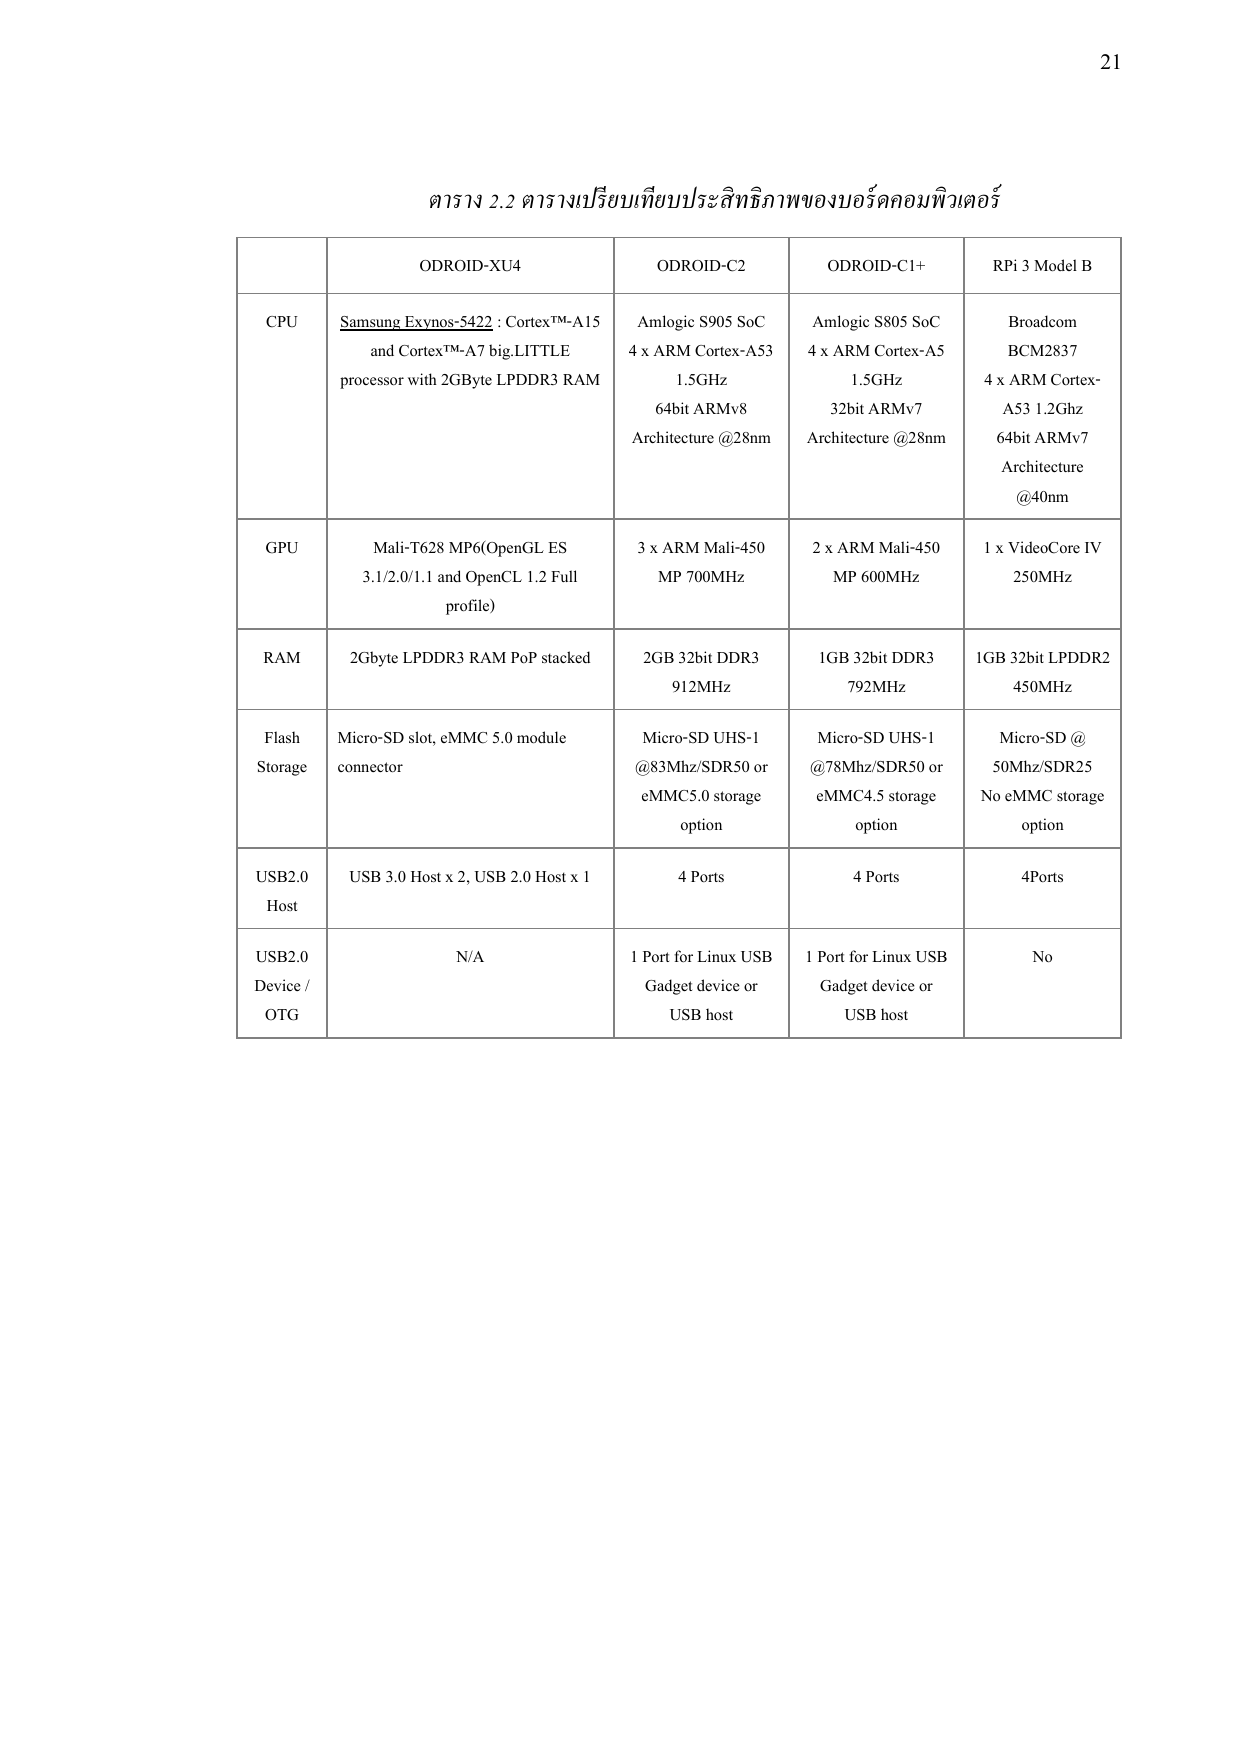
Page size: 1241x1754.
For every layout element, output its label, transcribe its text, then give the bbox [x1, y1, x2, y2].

table_cell RAM [238, 630, 326, 708]
table_cell 1 x VideoCore IV 250MHz [965, 520, 1120, 628]
table_cell Broadcom BCM2837 4 x ARM Cortex-A53 1.2Ghz 64bit ARMv7 Architecture @40nm [965, 294, 1120, 518]
table_cell Amlogic S805 SoC 4 x ARM Cortex-A5 1.5GHz 32bit ARMv7 Architecture @28nm [790, 294, 963, 518]
table_cell 1 Port for Linux USB Gadget device or USB host [790, 929, 963, 1037]
table_cell USB2.0 Host [238, 849, 326, 928]
table_cell Micro-SD UHS-1 @83Mhz/SDR50 or eMMC5.0 storage option [615, 710, 788, 847]
table_cell 3 x ARM Mali-450 MP 700MHz [615, 520, 788, 628]
table_cell Micro-SD @ 50Mhz/SDR25 No eMMC storage option [965, 710, 1120, 847]
table_header ODROID-C1+ [790, 238, 963, 292]
text ตาราง 2.2 ตารางเปรียบเทียบประสิทธิภาพของบอร์ดคอมพิวเตอร์ [236, 177, 1122, 216]
table_cell USB2.0 Device / OTG [238, 929, 326, 1037]
table_cell No [965, 929, 1120, 1037]
table_cell 2 x ARM Mali-450 MP 600MHz [790, 520, 963, 628]
table_header ODROID-XU4 [328, 238, 613, 292]
table_cell Micro-SD UHS-1 @78Mhz/SDR50 or eMMC4.5 storage option [790, 710, 963, 847]
table_cell 1 Port for Linux USB Gadget device or USB host [615, 929, 788, 1037]
table_cell GPU [238, 520, 326, 628]
table_cell 2GB 32bit DDR3 912MHz [615, 630, 788, 708]
table_cell Amlogic S905 SoC 4 x ARM Cortex-A53 1.5GHz 64bit ARMv8 Architecture @28nm [615, 294, 788, 518]
table_cell 2Gbyte LPDDR3 RAM PoP stacked [328, 630, 613, 708]
table_cell N/A [328, 929, 613, 1037]
table_header [238, 238, 326, 292]
table_cell CPU [238, 294, 326, 518]
table_cell USB 3.0 Host x 2, USB 2.0 Host x 1 [328, 849, 613, 928]
table_header ODROID-C2 [615, 238, 788, 292]
table_cell Mali-T628 MP6(OpenGL ES 3.1/2.0/1.1 and OpenCL 1.2 Full profile) [328, 520, 613, 628]
table_cell Micro-SD slot, eMMC 5.0 module connector [328, 710, 613, 847]
table_cell 4 Ports [615, 849, 788, 928]
table_cell 4 Ports [790, 849, 963, 928]
table_cell 1GB 32bit LPDDR2 450MHz [965, 630, 1120, 708]
table_cell Flash Storage [238, 710, 326, 847]
table_cell 1GB 32bit DDR3 792MHz [790, 630, 963, 708]
table_cell Samsung Exynos-5422 : Cortex™-A15 and Cortex™-A7 big.LITTLE processor with 2GByte LPDDR3 RAM [328, 294, 613, 518]
table_cell 4Ports [965, 849, 1120, 928]
table_header RPi 3 Model B [965, 238, 1120, 292]
